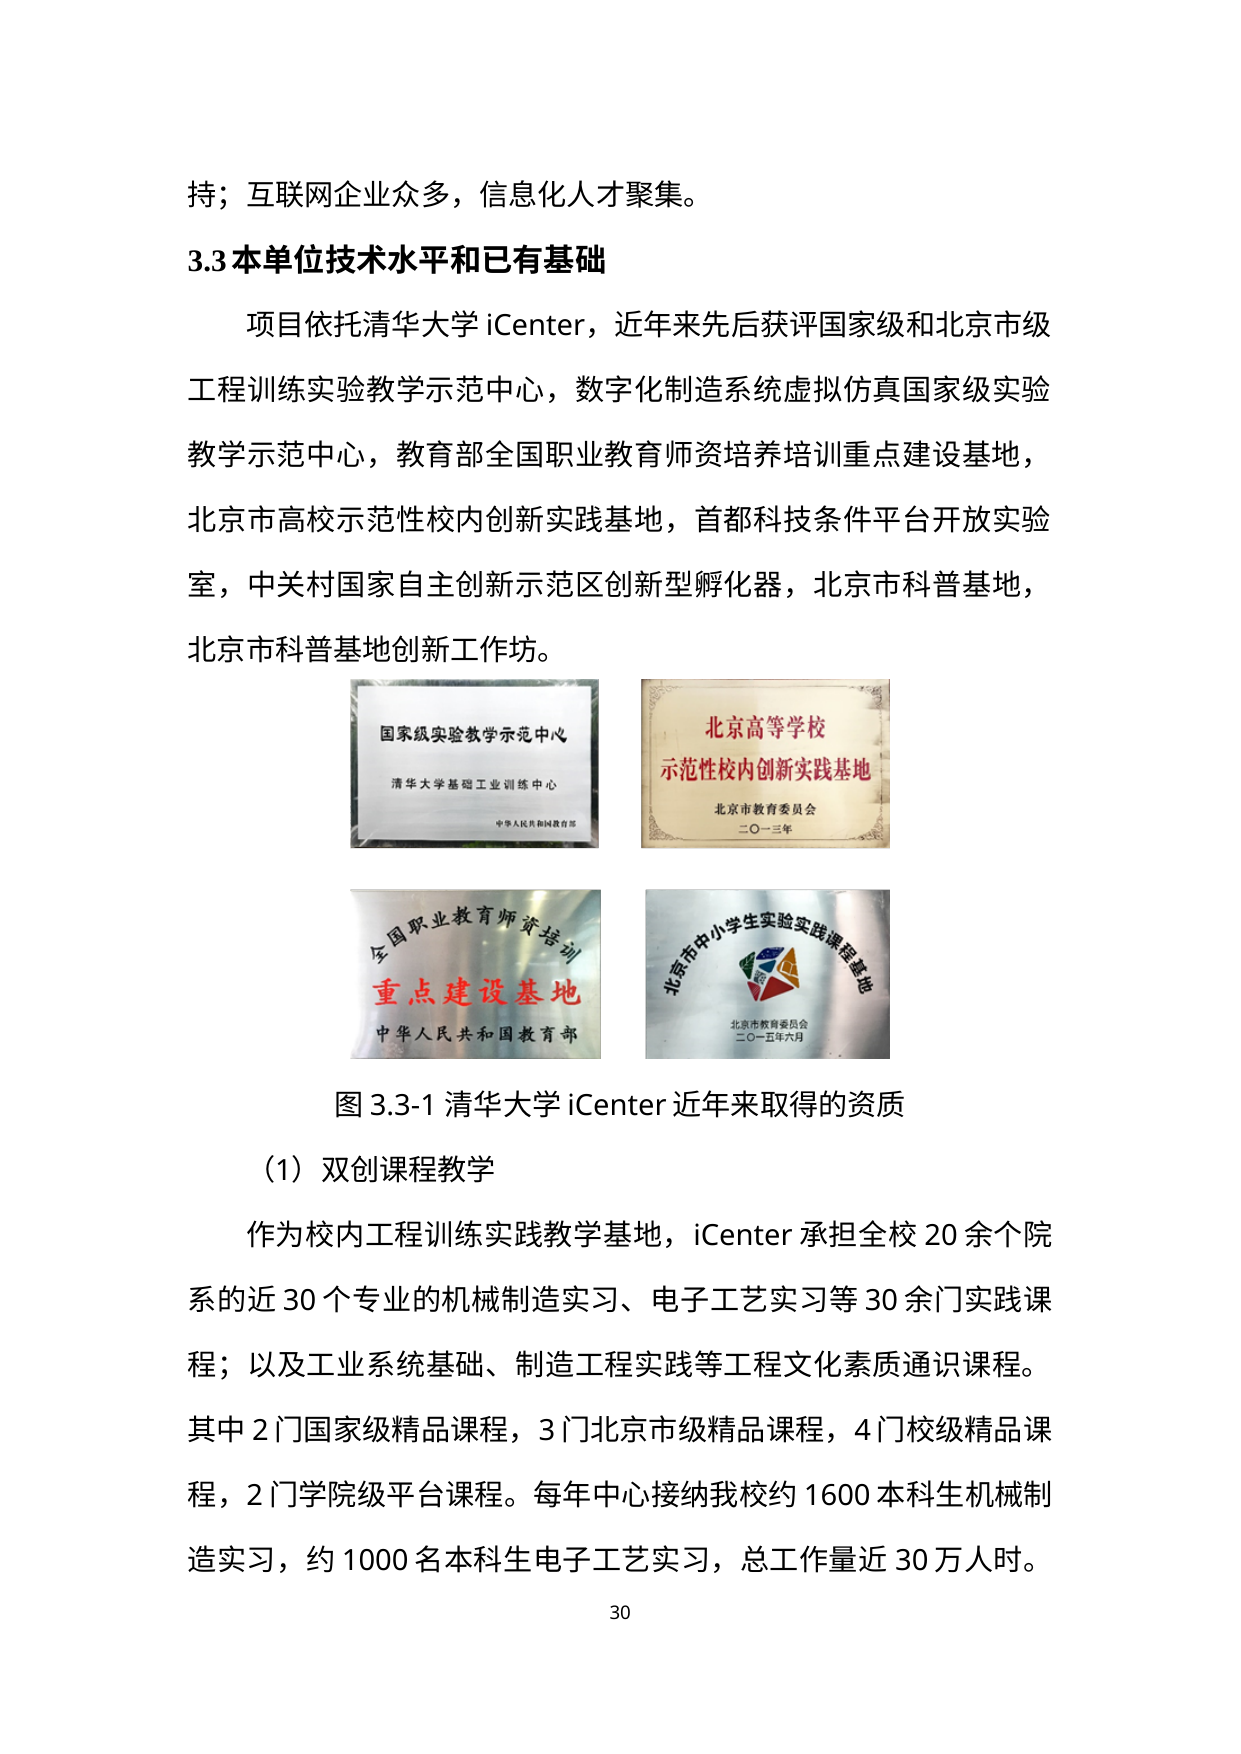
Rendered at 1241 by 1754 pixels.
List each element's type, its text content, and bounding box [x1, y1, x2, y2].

subtitle 3.3 本单位技术水平和已有基础 [187, 225, 1053, 290]
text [187, 1200, 1053, 1590]
text （1）双创课程教学 [187, 1135, 1053, 1200]
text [187, 160, 1053, 225]
text 项目依托清华大学iCenter，近年来先后获评国家级和北京市级工程训练实验教学示范中心，数字化制造系统虚拟仿真国家级实验教学示范中心，教育部全国职业教育师资培养培训重点建设基地，北京市高校示范性校内创新实践基地，首都科技条件平台开放实验室，中关村国家自主创新示范区创新型孵化器，北京市科普基地，北京市科普基地创新工作坊。 [187, 290, 1053, 680]
text 图3.3-1 清华大学iCenter近年来取得的资质 [187, 1070, 1053, 1135]
picture [350, 679, 890, 1059]
